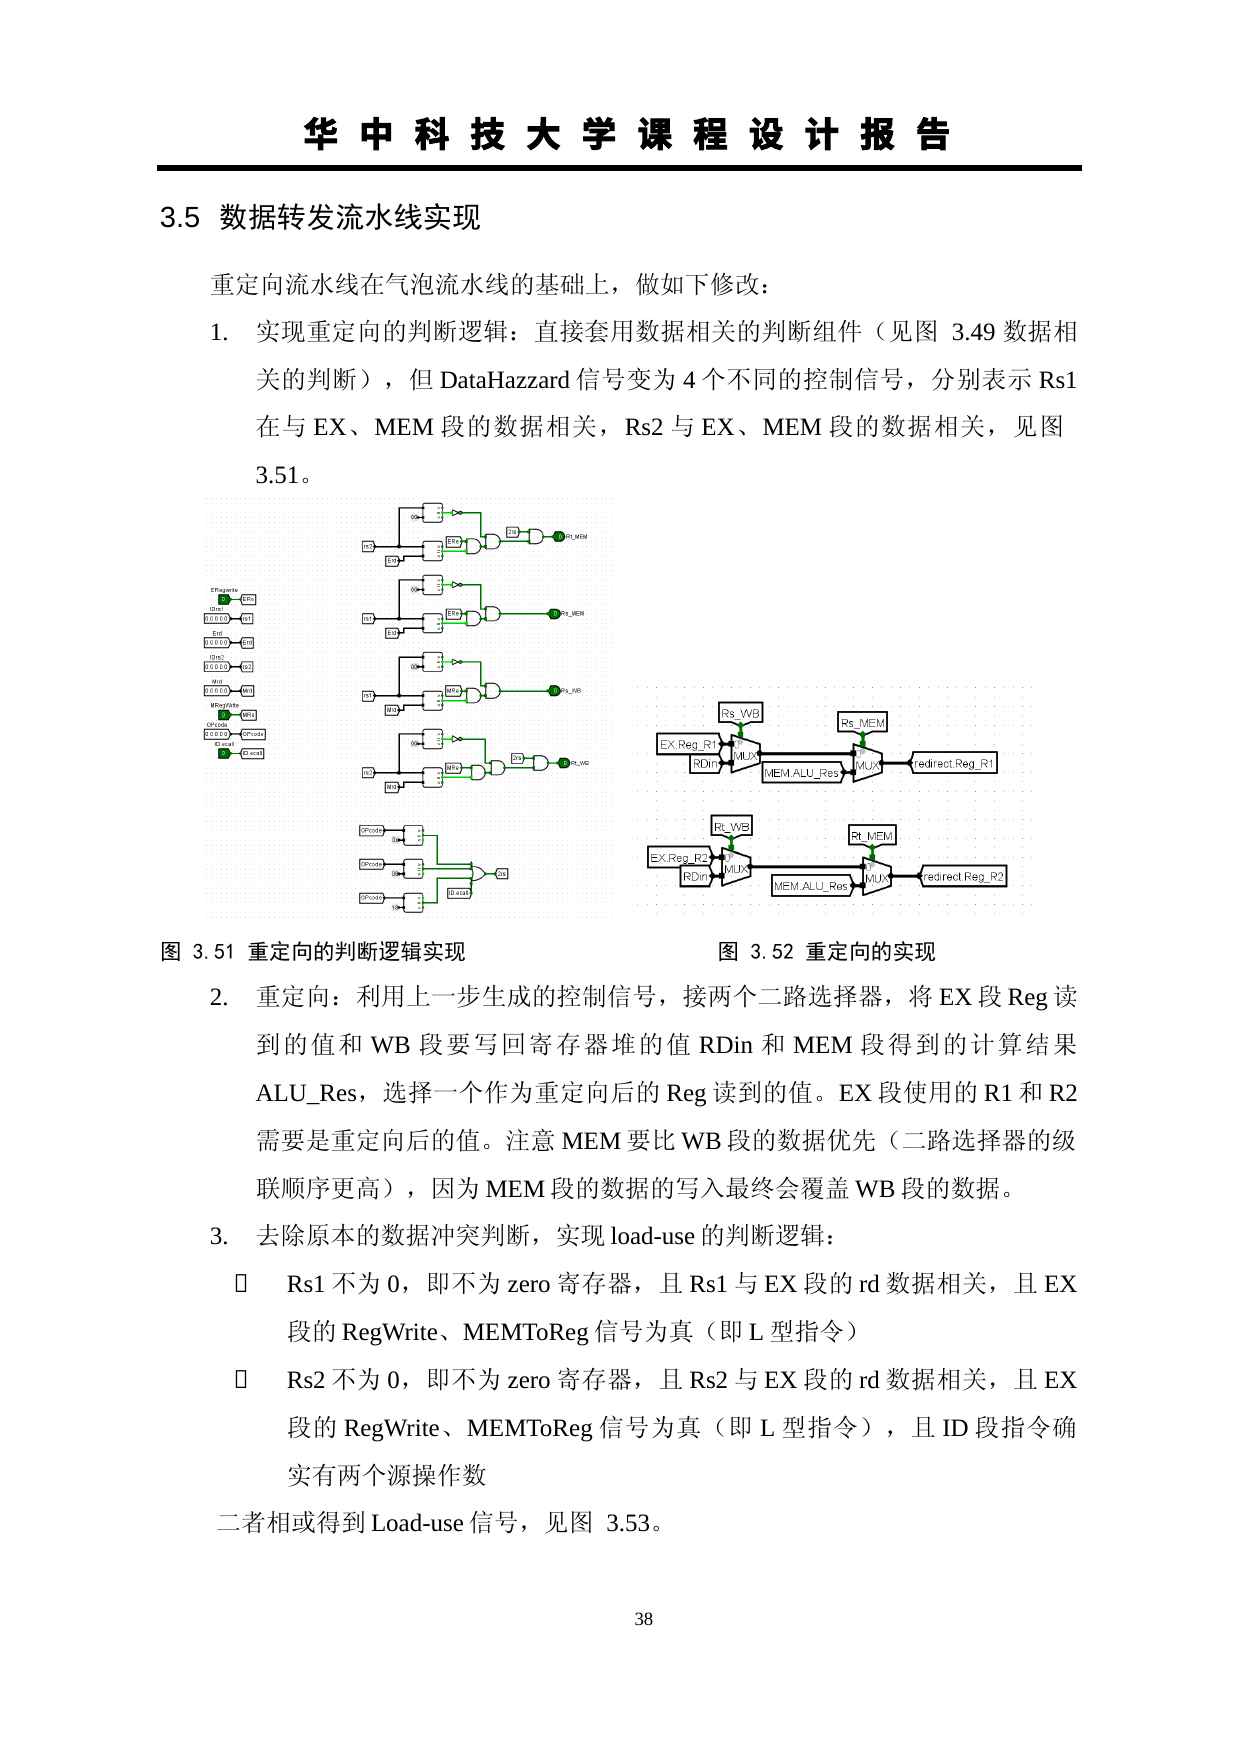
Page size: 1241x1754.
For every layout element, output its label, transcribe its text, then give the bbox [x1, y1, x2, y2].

text 重定向流水线在气泡流水线的基础上，做如下修改： [159, 259, 1078, 307]
list Rs1不为0，即不为zero寄存器，且Rs1与EX段的rd数据相关，且EX段的RegWrite、MEMToReg信号为真（即L型指令） [241, 1259, 1078, 1354]
picture [203, 497, 613, 918]
list 去除原本的数据冲突判断，实现load-use的判断逻辑： [209, 1211, 1078, 1259]
list Rs2不为0，即不为zero寄存器，且Rs2与EX段的rd数据相关，且EX段的RegWrite、MEMToReg信号为真（即L型指令），且ID段指令确实有两个源操作数 [241, 1354, 1078, 1498]
list 重定向：利用上一步生成的控制信号，接两个二路选择器，将EX段Reg读到的值和WB段要写回寄存器堆的值RDin和MEM段得到的计算结果ALU_Res，选择一个作为重定向后的Reg读到的值。EX段使用的R1和R2需要是重定向后的值。注意MEM要比WB段的数据优先（二路选择器的级联顺序更高），因为MEM段的数据的写入最终会覆盖WB段的数据。 [209, 972, 1078, 1211]
subtitle 数据转发流水线实现 [159, 198, 1053, 234]
picture [631, 687, 1034, 918]
